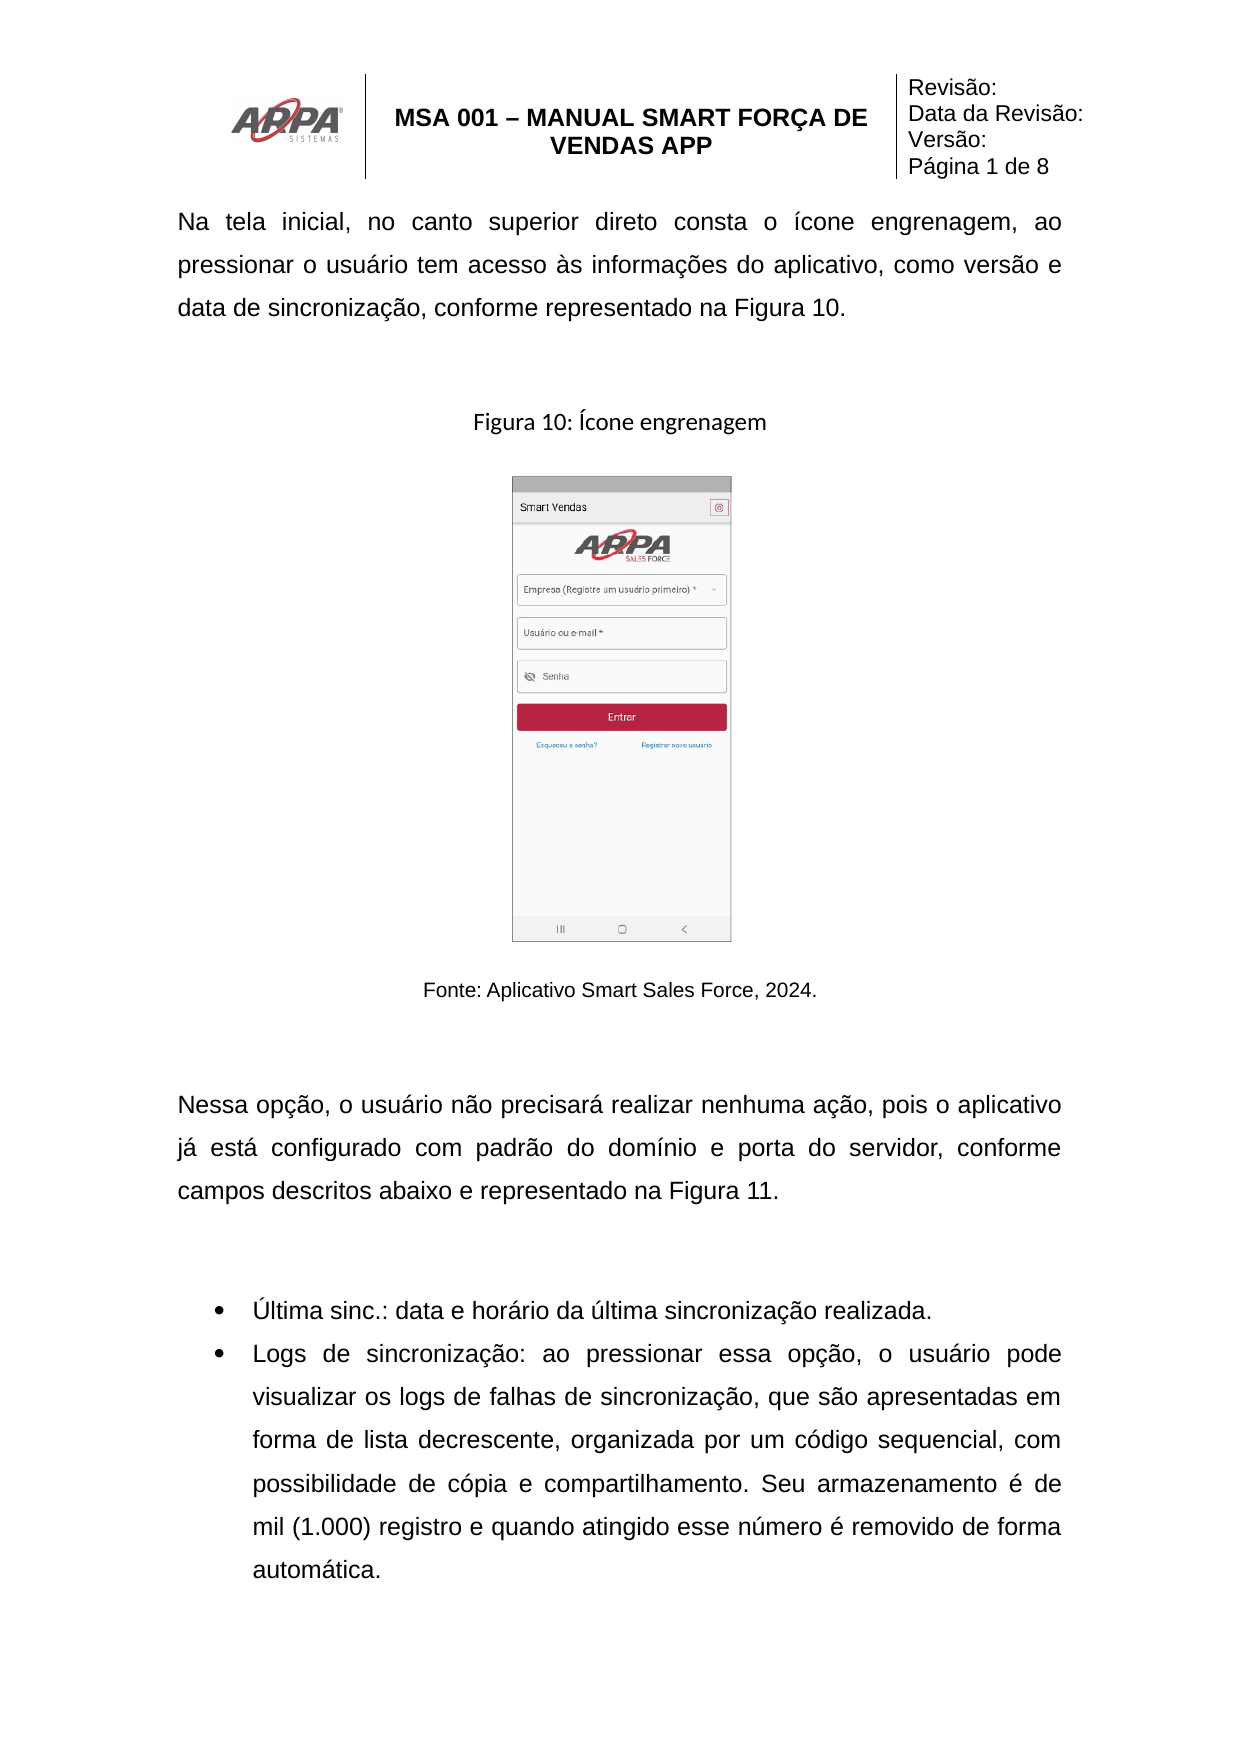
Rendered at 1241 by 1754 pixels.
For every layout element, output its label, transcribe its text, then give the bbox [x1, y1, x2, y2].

list Logs de sincronização: ao pressionar essa opção, o usuário pode visualizar os logs de falhas de sincronização, que são apresentadas em forma de lista decrescente, organizada por um código sequencial, com possibilidade de cópia e compartilhamento. Seu armazenamento é de mil (1.000) registro e quando atingido esse número é removido de forma automática. [215, 1339, 1063, 1584]
picture [503, 468, 737, 948]
text Fonte: Aplicativo Smart Sales Force, 2024. [177, 978, 1063, 1002]
text Figura 10: Ícone engrenagem [177, 406, 1063, 436]
list Última sinc.: data e horário da última sincronização realizada. [215, 1296, 1063, 1325]
picture [231, 98, 343, 147]
text Na tela inicial, no canto superior direto consta o ícone engrenagem, ao pressionar o usuário tem acesso às informações do aplicativo, como versão e data de sincronização, conforme representado na Figura 10. [177, 207, 1063, 322]
text Nessa opção, o usuário não precisará realizar nenhuma ação, pois o aplicativo já está configurado com padrão do domínio e porta do servidor, conforme campos descritos abaixo e representado na Figura 11. [177, 1090, 1063, 1205]
